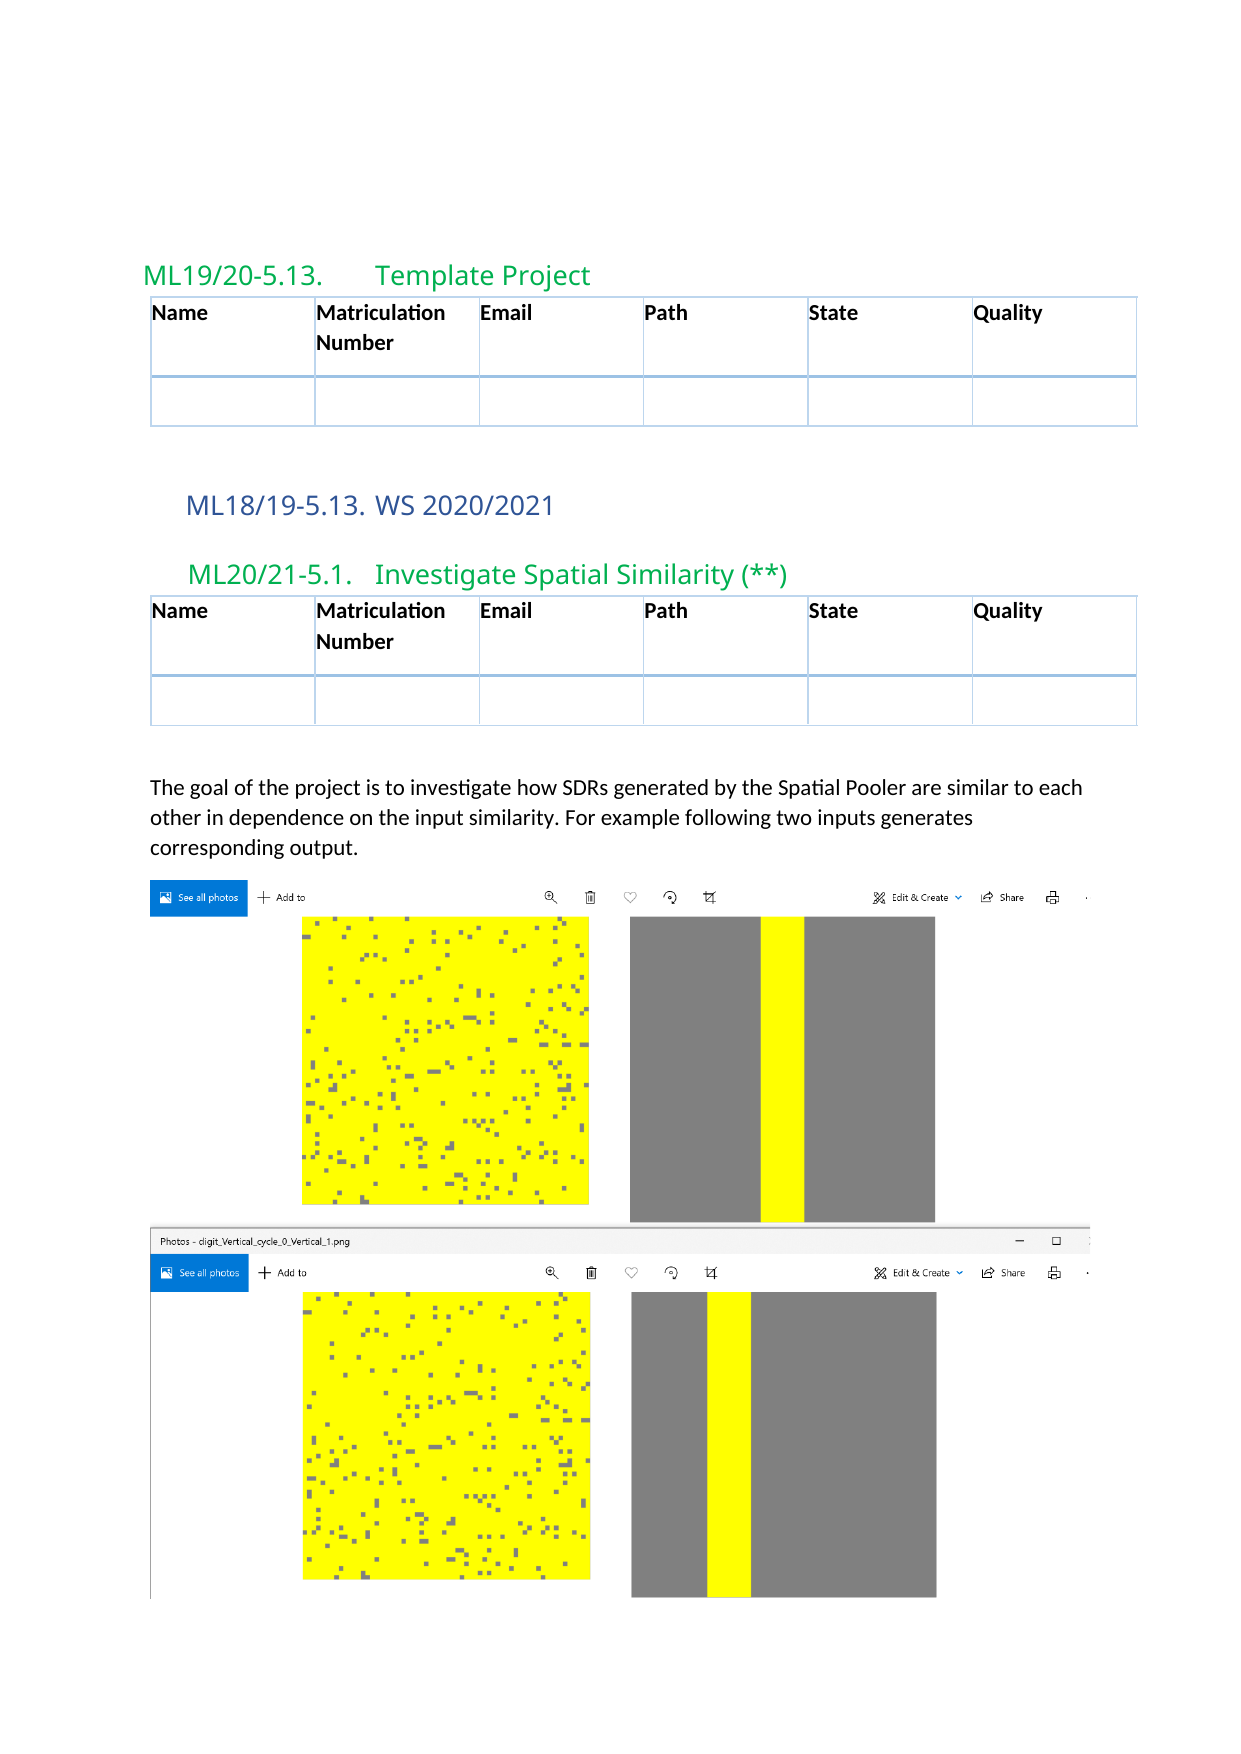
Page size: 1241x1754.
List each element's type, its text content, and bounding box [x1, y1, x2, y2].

table_cell [644, 677, 807, 724]
text Investigate Spatial Similarity (**) [187, 555, 1090, 592]
table_header State [809, 597, 972, 674]
table_cell [644, 378, 807, 425]
table_cell [316, 378, 479, 425]
table_header Matriculation Number [316, 298, 479, 374]
table_header Quality [973, 298, 1136, 374]
table_header Email [480, 597, 643, 674]
text The goal of the project is to investigate how SDRs generated by the Spatial Pooler are similar to each other in dependence on the input similarity. For example following two inputs generates corresponding output. [150, 773, 1090, 861]
table_cell [973, 677, 1136, 724]
table_cell [809, 677, 972, 724]
table_header Quality [973, 597, 1136, 674]
table_header Matriculation Number [316, 597, 479, 674]
text Template Project [143, 256, 1090, 293]
table_header Name [152, 597, 314, 674]
table_cell [480, 378, 643, 425]
table_cell [809, 378, 972, 425]
table_cell [480, 677, 643, 724]
subtitle WS 2020/2021 [185, 486, 1090, 523]
table_header Path [644, 298, 807, 374]
table_header Name [152, 298, 314, 374]
table_cell [973, 378, 1136, 425]
table_header Path [644, 597, 807, 674]
table_cell [316, 677, 479, 724]
table_cell [152, 677, 314, 724]
table_header Email [480, 298, 643, 374]
picture [150, 880, 1091, 1599]
table_header State [809, 298, 972, 374]
table_cell [152, 378, 314, 425]
